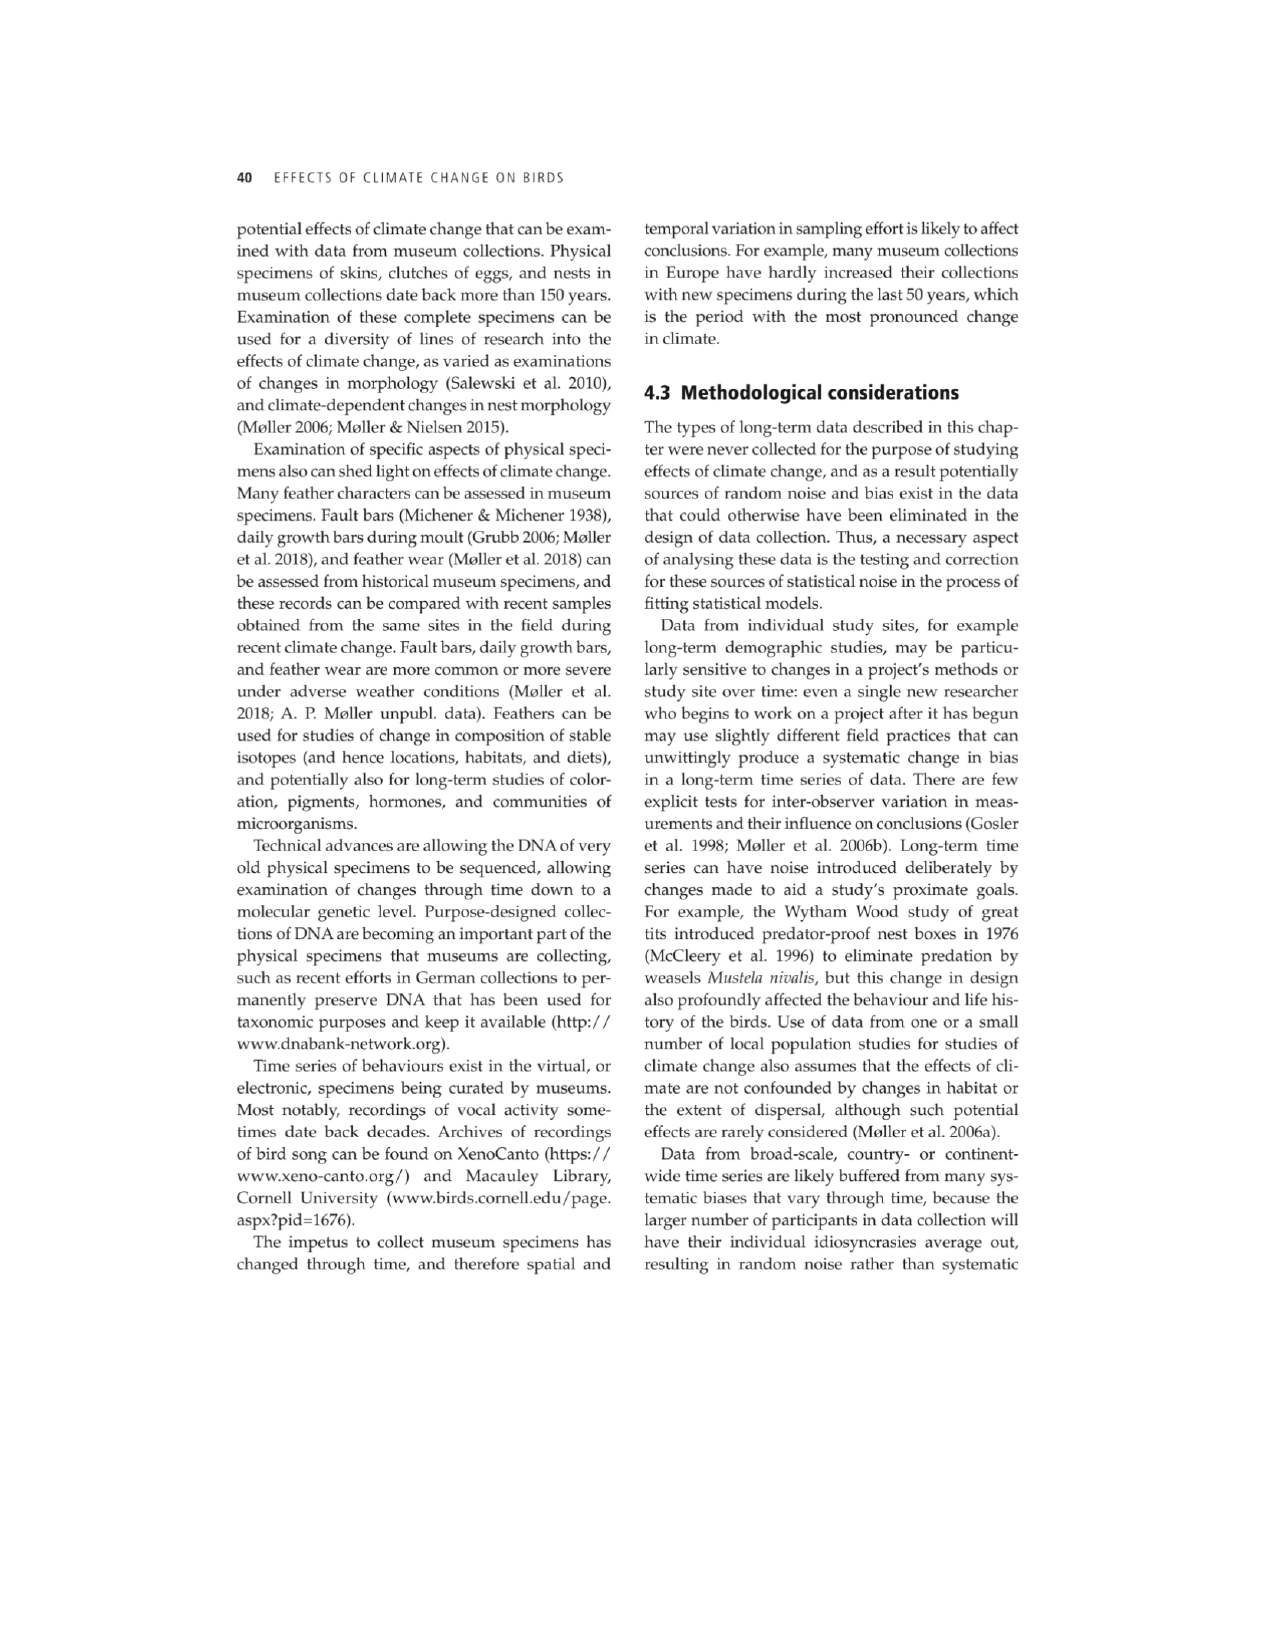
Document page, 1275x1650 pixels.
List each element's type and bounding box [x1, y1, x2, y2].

picture [150, 150, 1125, 1328]
